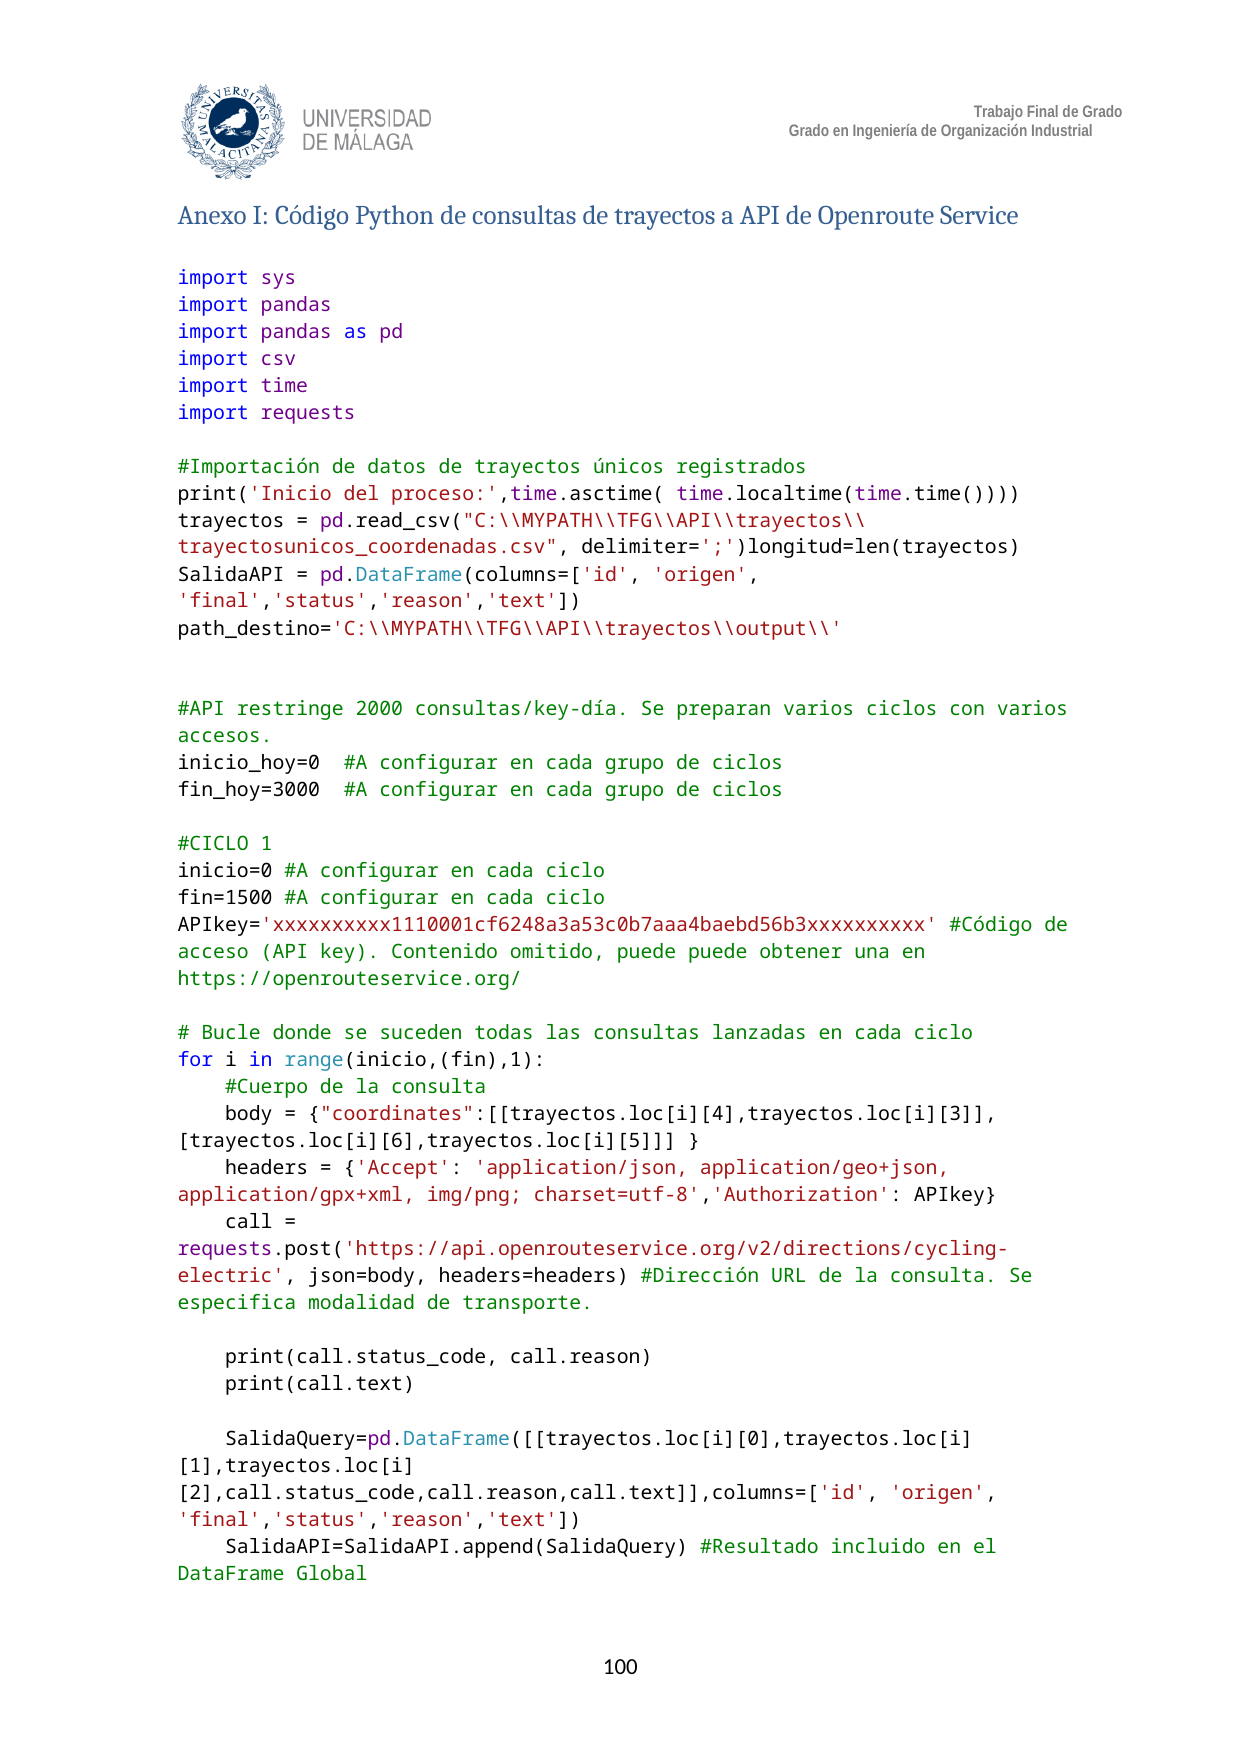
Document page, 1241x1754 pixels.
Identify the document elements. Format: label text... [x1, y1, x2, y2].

text import csv [177, 344, 1093, 371]
text inicio=0 #A configurar en cada ciclo [177, 857, 1093, 883]
text import pandas [177, 290, 1093, 317]
text inicio_hoy=0 #A configurar en cada grupo de ciclos [177, 749, 1093, 776]
text print(call.status_code, call.reason) [177, 1342, 1093, 1369]
text SalidaAPI = pd.DataFrame(columns=['id', 'origen', 'final','status','reason','text']) [177, 560, 1093, 614]
text path_destino='C:\\MYPATH\\TFG\\API\\trayectos\\output\\' [177, 614, 1093, 641]
text trayectos = pd.read_csv("C:\\MYPATH\\TFG\\API\\trayectos\\trayectosunicos_coordenadas.csv", delimiter=';')longitud=len(trayectos) [177, 506, 1093, 560]
text fin_hoy=3000 #A configurar en cada grupo de ciclos [177, 776, 1093, 803]
text # Bucle donde se suceden todas las consultas lanzadas en cada ciclo [177, 1018, 1093, 1045]
text for i in range(inicio,(fin),1): [177, 1045, 1093, 1072]
text SalidaAPI=SalidaAPI.append(SalidaQuery) #Resultado incluido en el DataFrame Global [177, 1532, 1093, 1586]
text import time [177, 371, 1093, 398]
text import requests [177, 398, 1093, 425]
text import pandas as pd [177, 317, 1093, 344]
text #Cuerpo de la consulta [177, 1072, 1093, 1099]
text import sys [177, 263, 1093, 290]
text print('Inicio del proceso:',time.asctime( time.localtime(time.time()))) [177, 479, 1093, 506]
text body = {"coordinates":[[trayectos.loc[i][4],trayectos.loc[i][3]],[trayectos.loc[i][6],trayectos.loc[i][5]]] } [177, 1099, 1093, 1153]
text call = requests.post('https://api.openrouteservice.org/v2/directions/cycling-electric', json=body, headers=headers) #Dirección URL de la consulta. Se especifica modalidad de transporte. [177, 1207, 1093, 1315]
text print(call.text) [177, 1369, 1093, 1396]
text #Importación de datos de trayectos únicos registrados [177, 452, 1093, 479]
subtitle Anexo I: Código Python de consultas de trayectos a API de Openroute Service [177, 200, 1093, 231]
text SalidaQuery=pd.DataFrame([[trayectos.loc[i][0],trayectos.loc[i][1],trayectos.loc[i][2],call.status_code,call.reason,call.text]],columns=['id', 'origen', 'final','status','reason','text']) [177, 1424, 1093, 1532]
text #CICLO 1 [177, 829, 1093, 857]
text #API restringe 2000 consultas/key-día. Se preparan varios ciclos con varios accesos. [177, 695, 1093, 749]
picture [176, 73, 444, 185]
text APIkey='xxxxxxxxxx1110001cf6248a3a53c0b7aaa4baebd56b3xxxxxxxxxx' #Código de acceso (API key). Contenido omitido, puede puede obtener una en https://openrouteservice.org/ [177, 911, 1093, 991]
text headers = {'Accept': 'application/json, application/geo+json, application/gpx+xml, img/png; charset=utf-8','Authorization': APIkey} [177, 1153, 1093, 1207]
text fin=1500 #A configurar en cada ciclo [177, 883, 1093, 911]
